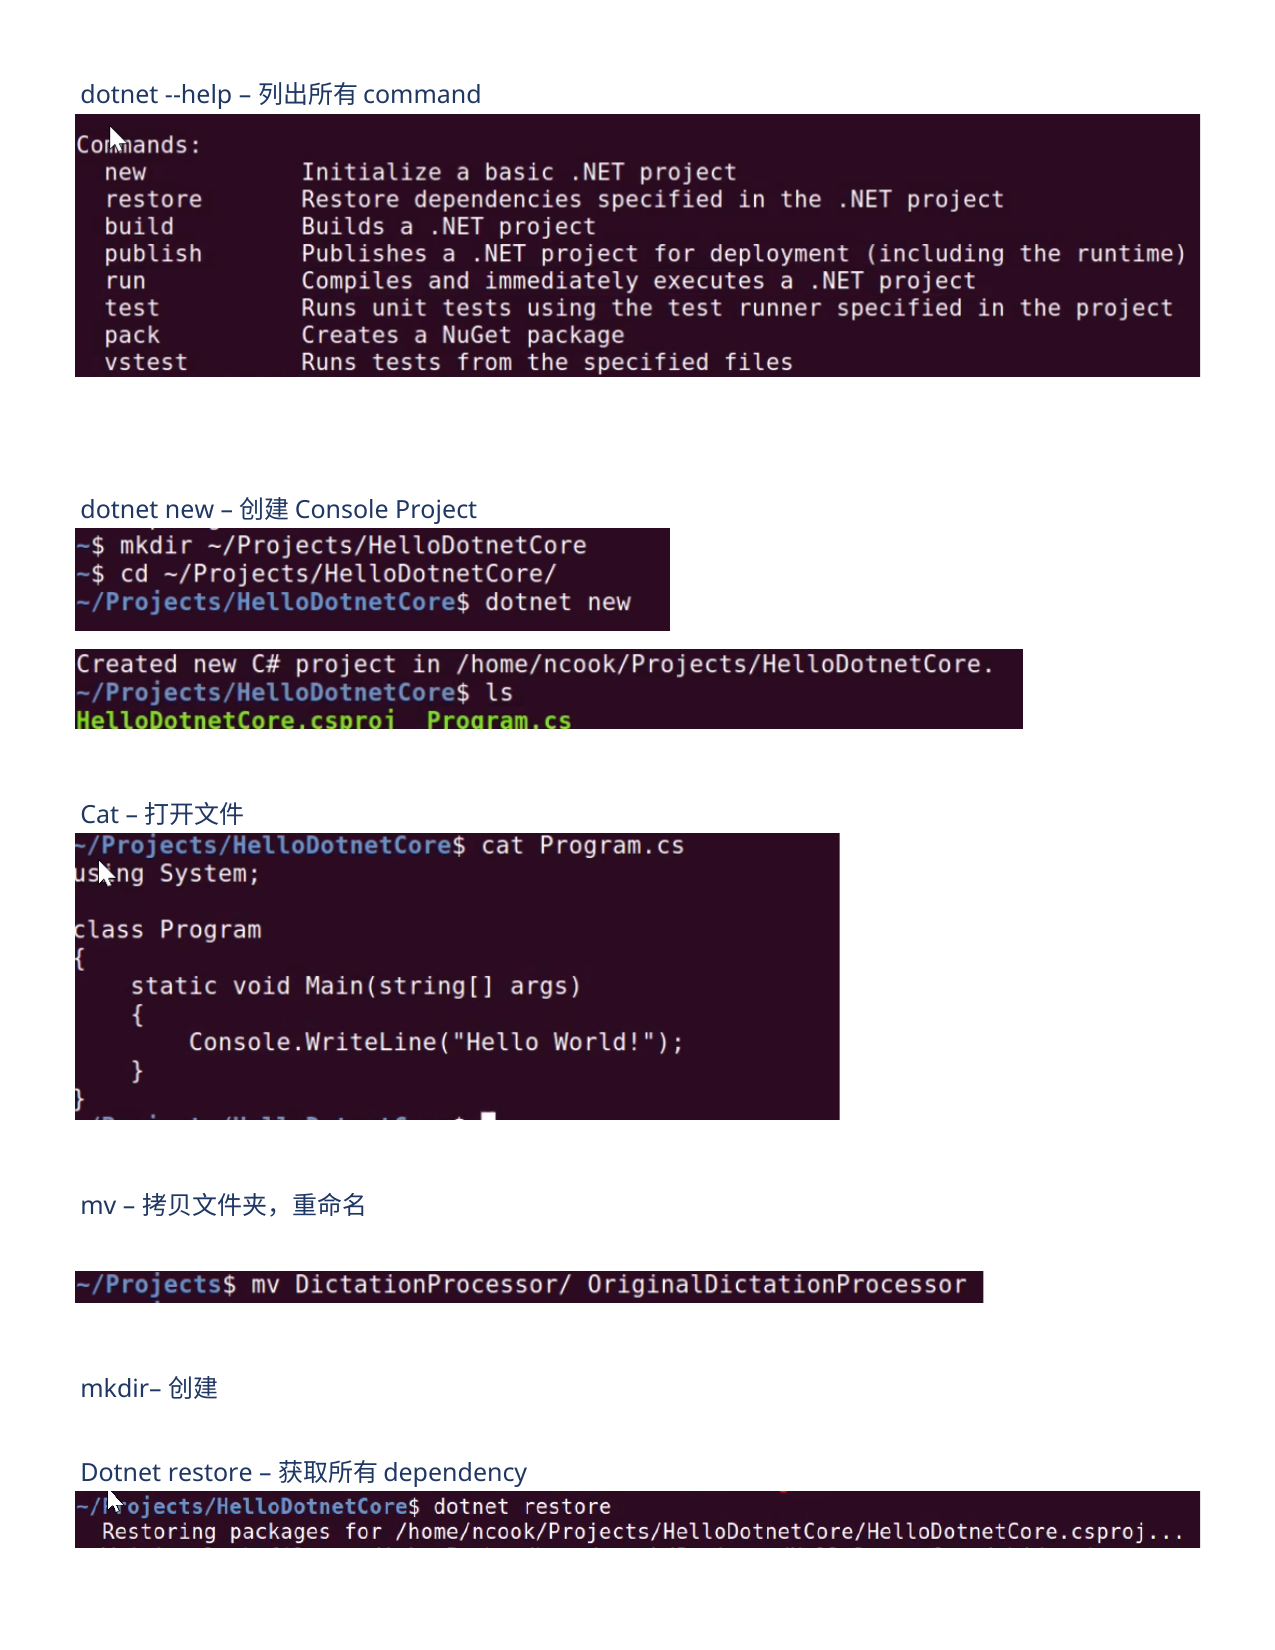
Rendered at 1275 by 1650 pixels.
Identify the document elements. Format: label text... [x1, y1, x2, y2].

subtitle mkdir– 创建 [80, 1369, 1200, 1405]
picture [75, 528, 670, 631]
subtitle Cat – 打开文件 [80, 794, 1200, 831]
picture [75, 649, 1023, 729]
subtitle mv – 拷贝文件夹，重命名 [80, 1186, 1200, 1222]
picture [75, 114, 1200, 377]
subtitle Dotnet restore – 获取所有dependency [80, 1453, 1200, 1489]
subtitle dotnet --help – 列出所有command [80, 75, 1200, 111]
picture [75, 1271, 984, 1303]
picture [75, 833, 840, 1120]
subtitle dotnet new – 创建Console Project [80, 489, 1200, 526]
picture [75, 1491, 1200, 1548]
